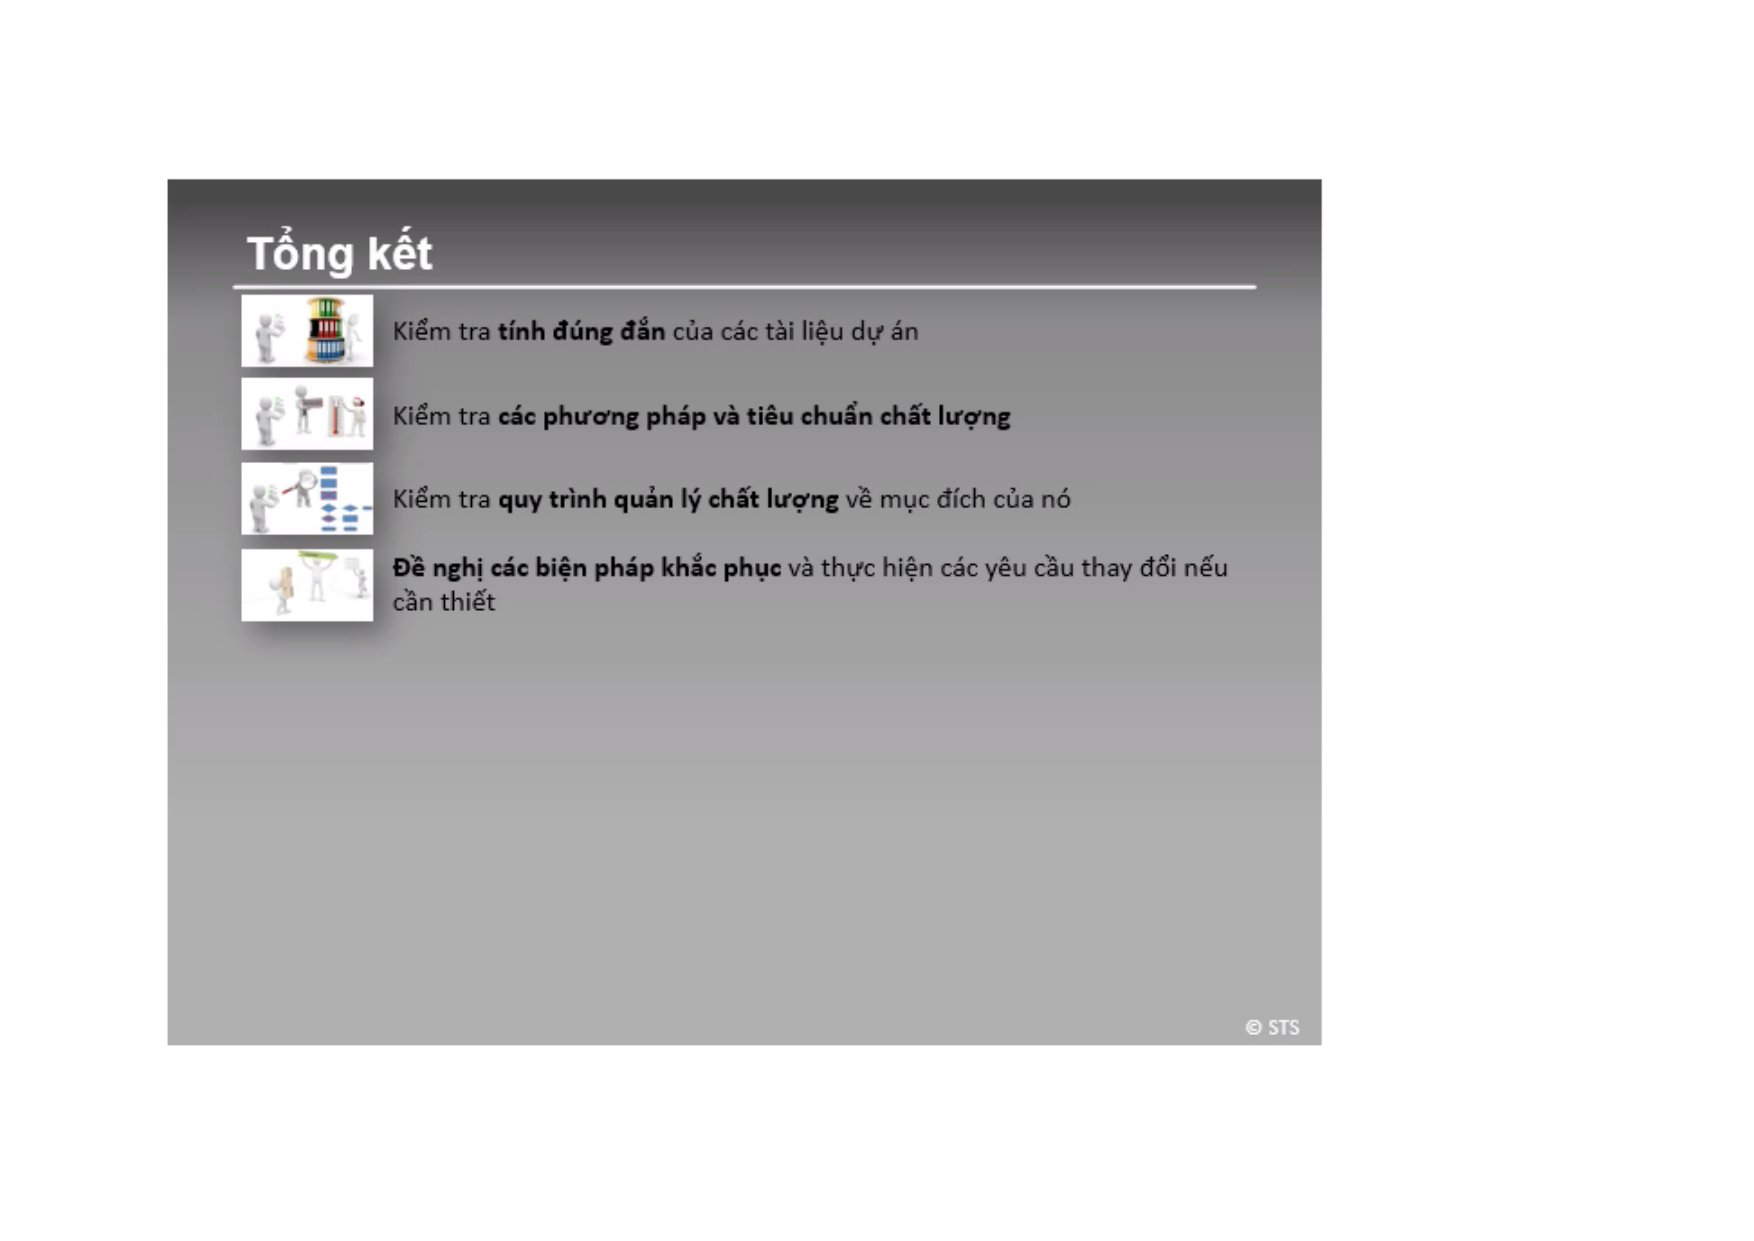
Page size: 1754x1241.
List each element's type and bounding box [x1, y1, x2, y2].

picture [150, 150, 1350, 1089]
